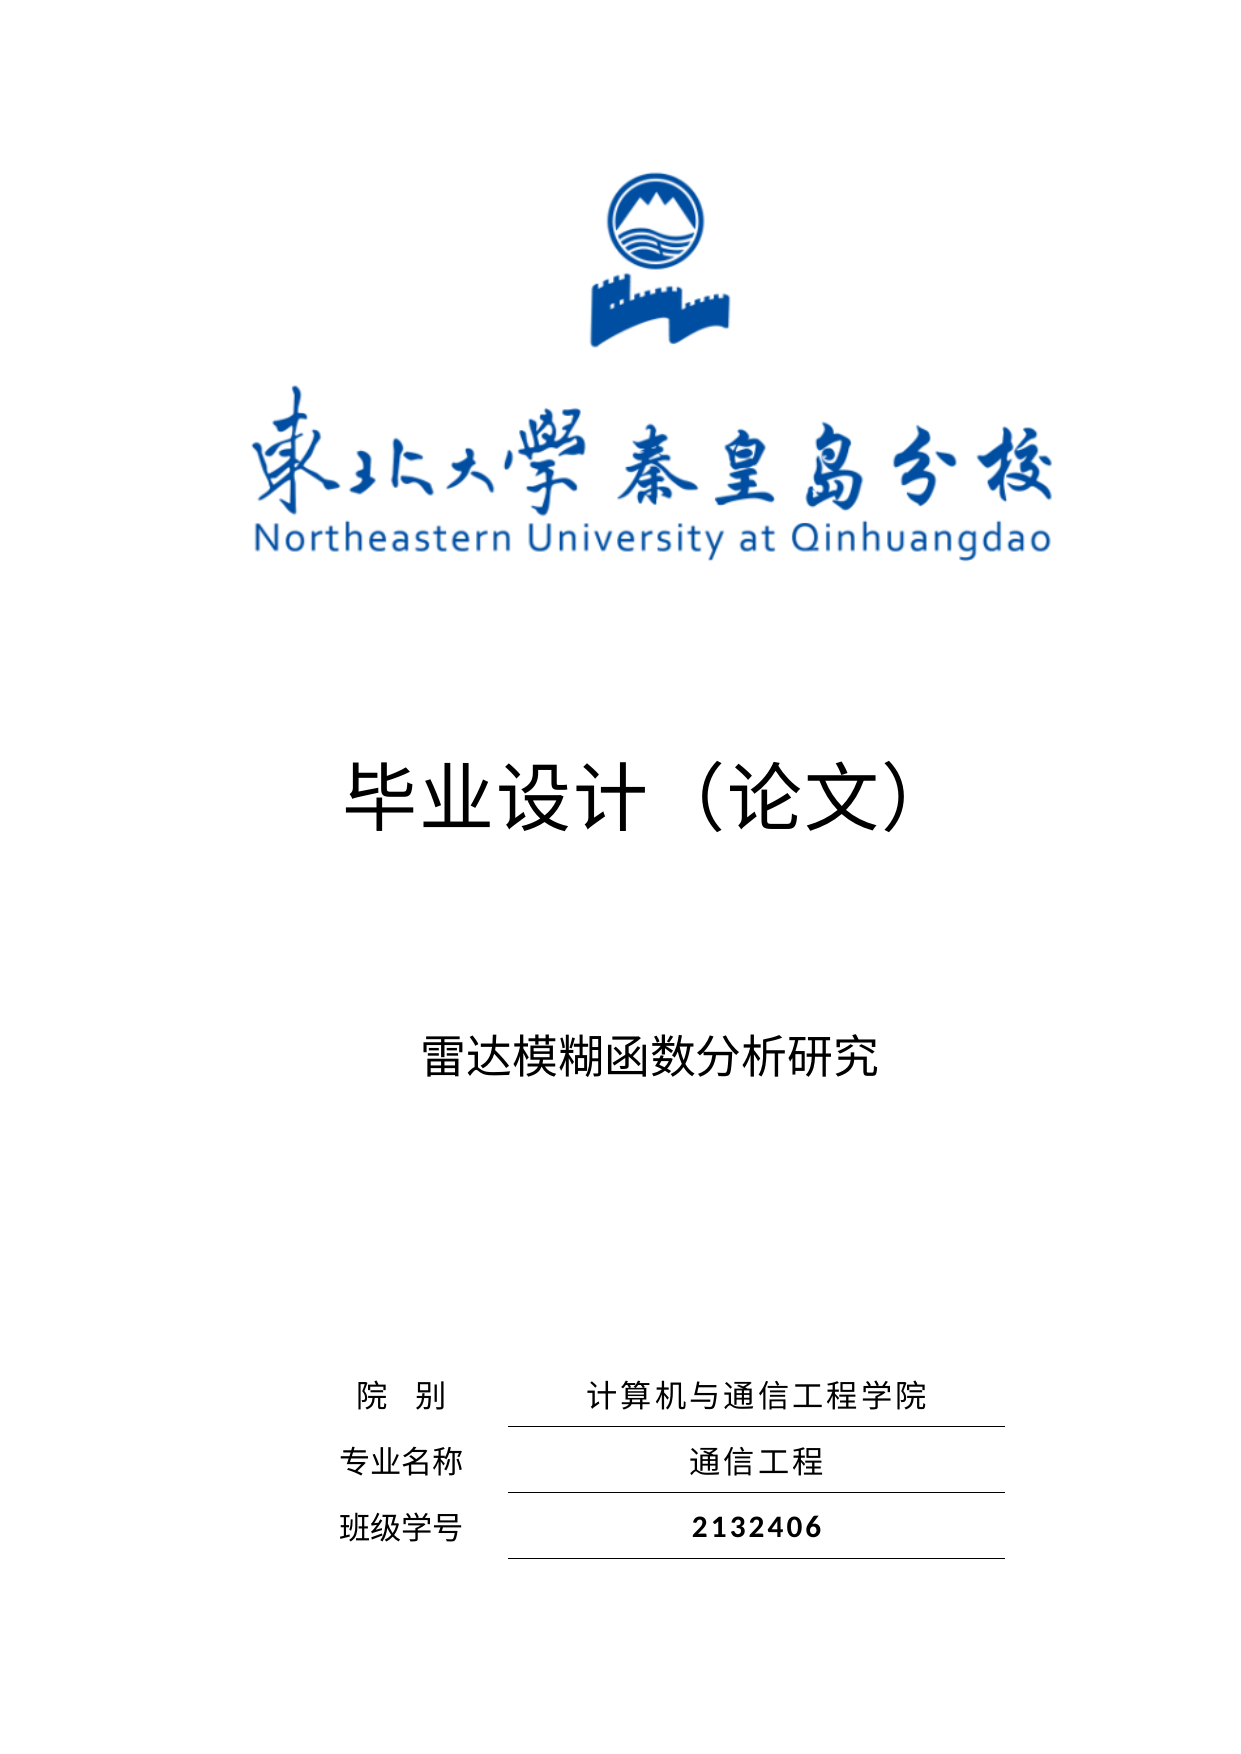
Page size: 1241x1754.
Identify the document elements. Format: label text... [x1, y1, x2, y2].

table_cell 专业名称 [295, 1426, 508, 1492]
table_cell 2132406 [508, 1493, 1005, 1558]
table_header 计算机与通信工程学院 [508, 1361, 1005, 1426]
picture [214, 144, 1078, 569]
table_cell 班级学号 [295, 1492, 508, 1558]
table_cell 通信工程 [508, 1427, 1005, 1492]
text 雷达模糊函数分析研究 [177, 1005, 1122, 1102]
text 毕业设计（论文） [177, 727, 1122, 857]
table_header 院 别 [295, 1361, 508, 1426]
